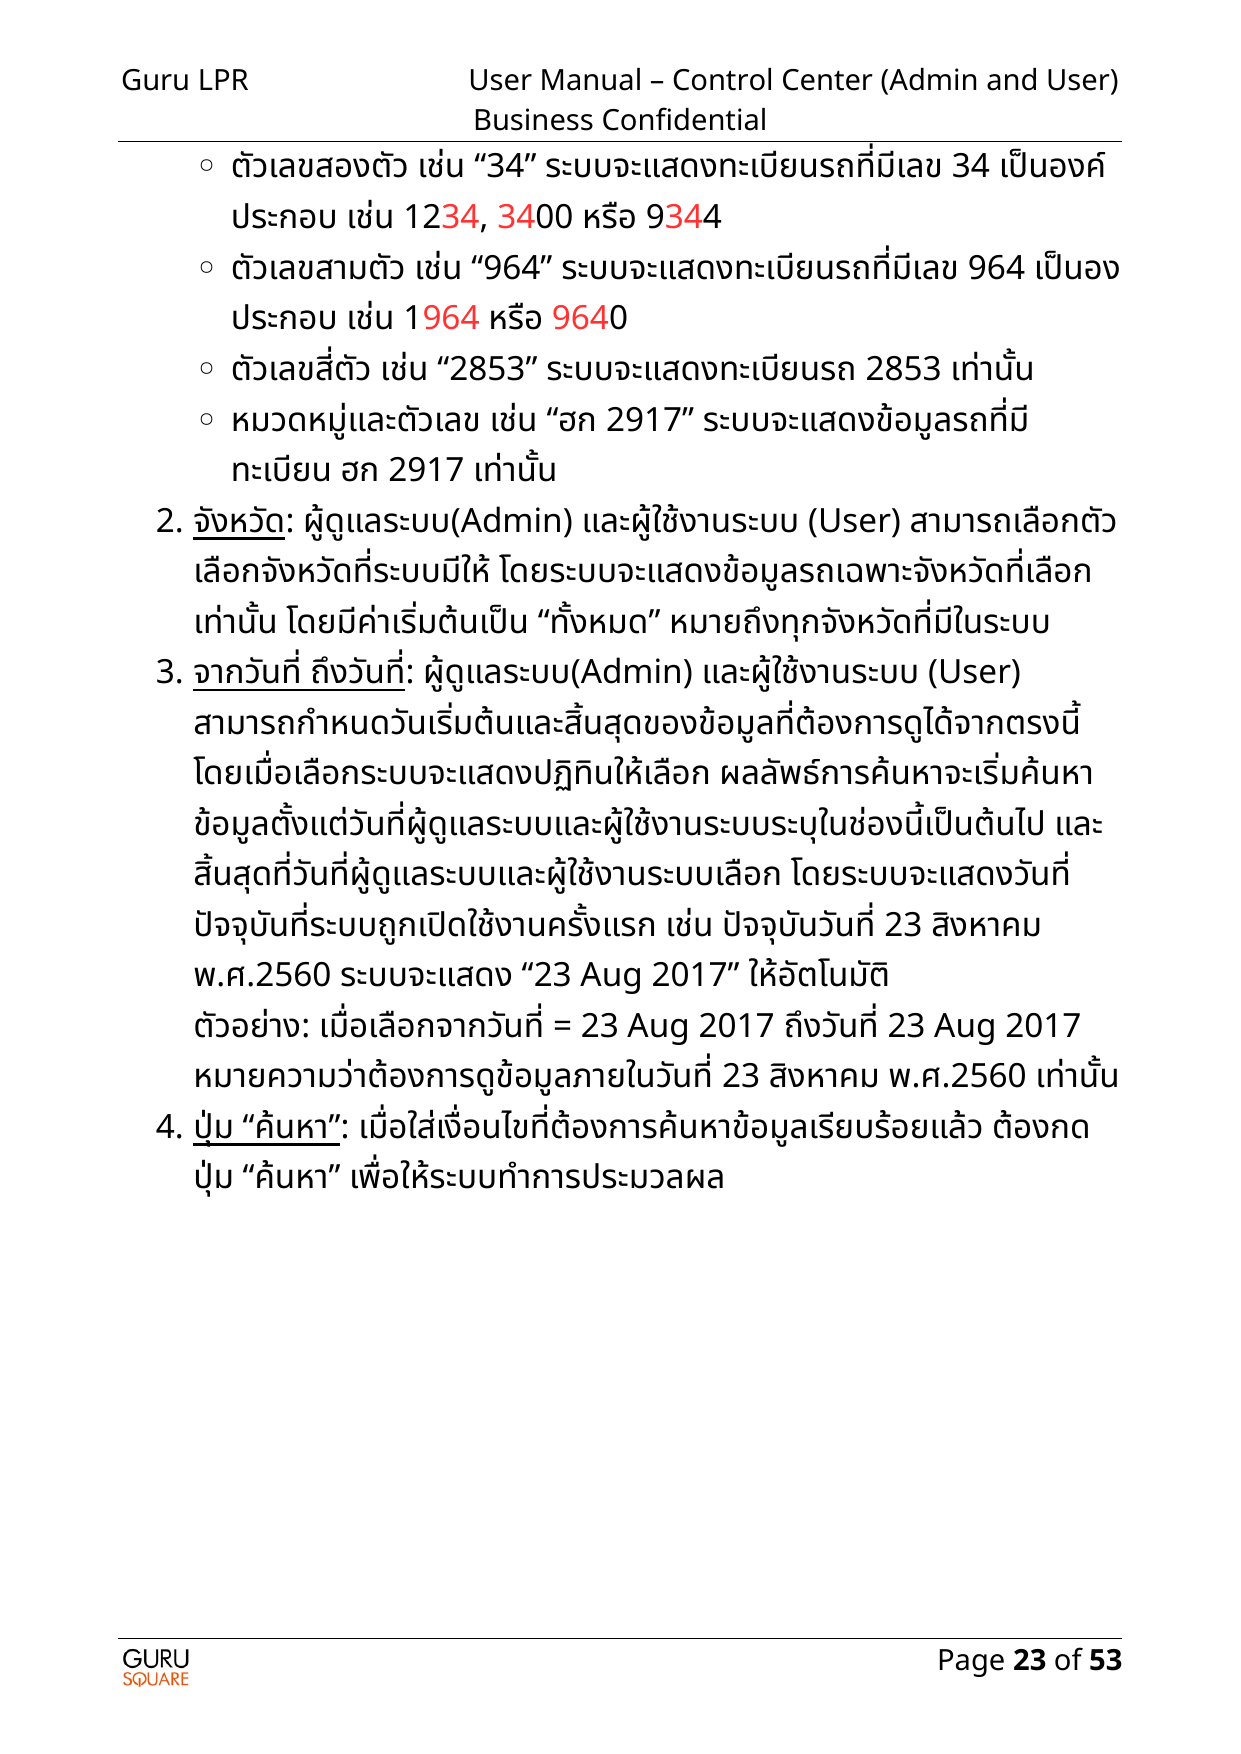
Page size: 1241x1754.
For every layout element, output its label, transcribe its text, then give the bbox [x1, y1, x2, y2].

list หมวดหมู่และตัวเลข เช่น “ฮก 2917” ระบบจะแสดงข้อมูลรถที่มีทะเบียน ฮก 2917 เท่านั้น [193, 395, 1122, 497]
list ตัวเลขสามตัว เช่น “964” ระบบจะแสดงทะเบียนรถที่มีเลข 964 เป็นองประกอบ เช่น 1964 หรือ 9640 [193, 243, 1122, 345]
picture [121, 1646, 191, 1688]
list ตัวเลขสี่ตัว เช่น “2853” ระบบจะแสดงทะเบียนรถ 2853 เท่านั้น [193, 345, 1122, 395]
list ปุ่ม “ค้นหา”: เมื่อใส่เงื่อนไขที่ต้องการค้นหาข้อมูลเรียบร้อยแล้ว ต้องกดปุ่ม “ค้นหา” เพื่อให้ระบบทำการประมวลผล [156, 1103, 1122, 1204]
list ตัวเลขสองตัว เช่น “34” ระบบจะแสดงทะเบียนรถที่มีเลข 34 เป็นองค์ประกอบ เช่น 1234, 3400 หรือ 9344 [193, 142, 1122, 243]
list จากวันที่ ถึงวันที่: ผู้ดูแลระบบ(Admin) และผู้ใช้งานระบบ (User) สามารถกำหนดวันเริ่มต้นและสิ้นสุดของข้อมูลที่ต้องการดูได้จากตรงนี้ โดยเมื่อเลือกระบบจะแสดงปฏิทินให้เลือก ผลลัพธ์การค้นหาจะเริ่มค้นหาข้อมูลตั้งแต่วันที่ผู้ดูแลระบบและผู้ใช้งานระบบระบุในช่องนี้เป็นต้นไป และสิ้นสุดที่วันที่ผู้ดูแลระบบและผู้ใช้งานระบบเลือก โดยระบบจะแสดงวันที่ปัจจุบันที่ระบบถูกเปิดใช้งานครั้งแรก เช่น ปัจจุบันวันที่ 23 สิงหาคม พ.ศ.2560 ระบบจะแสดง “23 Aug 2017” ให้อัตโนมัติ [156, 648, 1122, 1002]
list จังหวัด: ผู้ดูแลระบบ(Admin) และผู้ใช้งานระบบ (User) สามารถเลือกตัวเลือกจังหวัดที่ระบบมีให้ โดยระบบจะแสดงข้อมูลรถเฉพาะจังหวัดที่เลือกเท่านั้น โดยมีค่าเริ่มต้นเป็น “ทั้งหมด” หมายถึงทุกจังหวัดที่มีในระบบ [156, 497, 1122, 648]
text ตัวอย่าง: เมื่อเลือกจากวันที่ = 23 Aug 2017 ถึงวันที่ 23 Aug 2017 หมายความว่าต้องการดูข้อมูลภายในวันที่ 23 สิงหาคม พ.ศ.2560 เท่านั้น [193, 1002, 1122, 1103]
